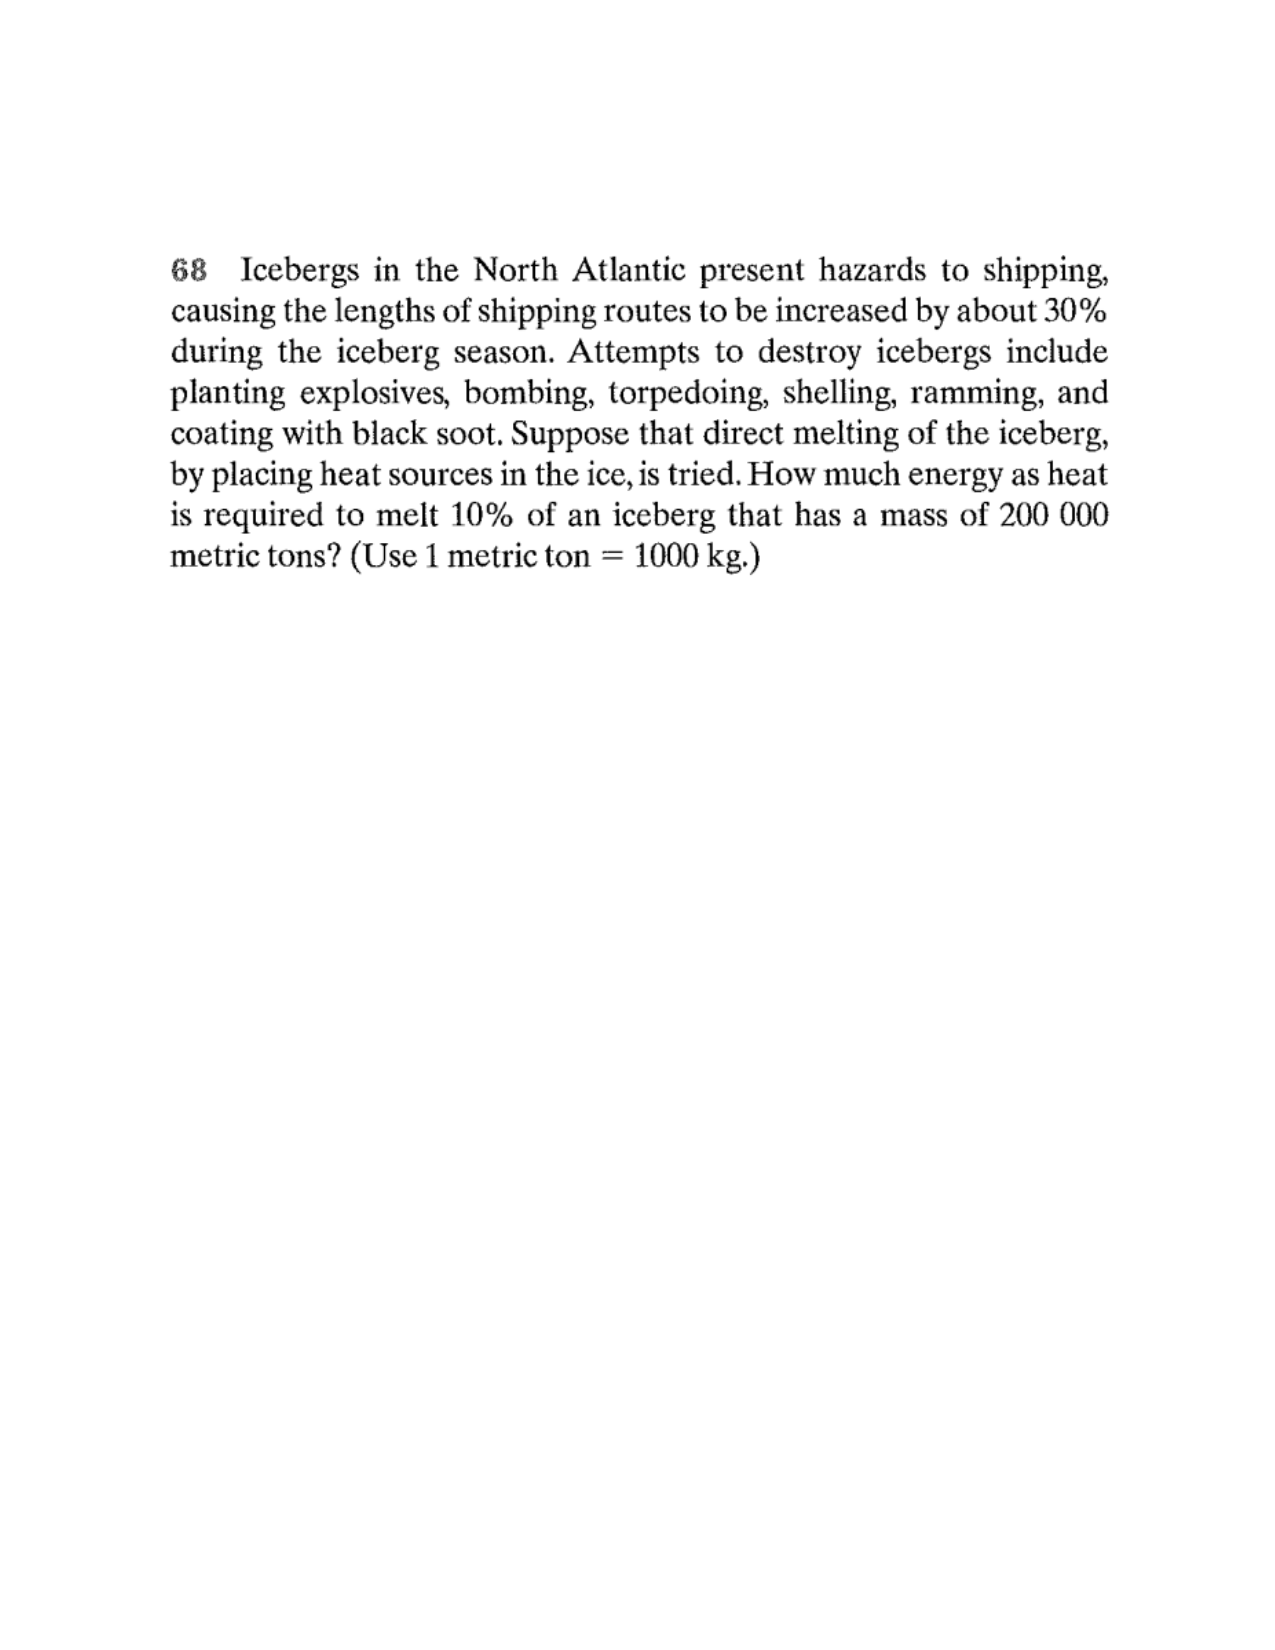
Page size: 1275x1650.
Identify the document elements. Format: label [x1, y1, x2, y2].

picture [150, 243, 1125, 582]
